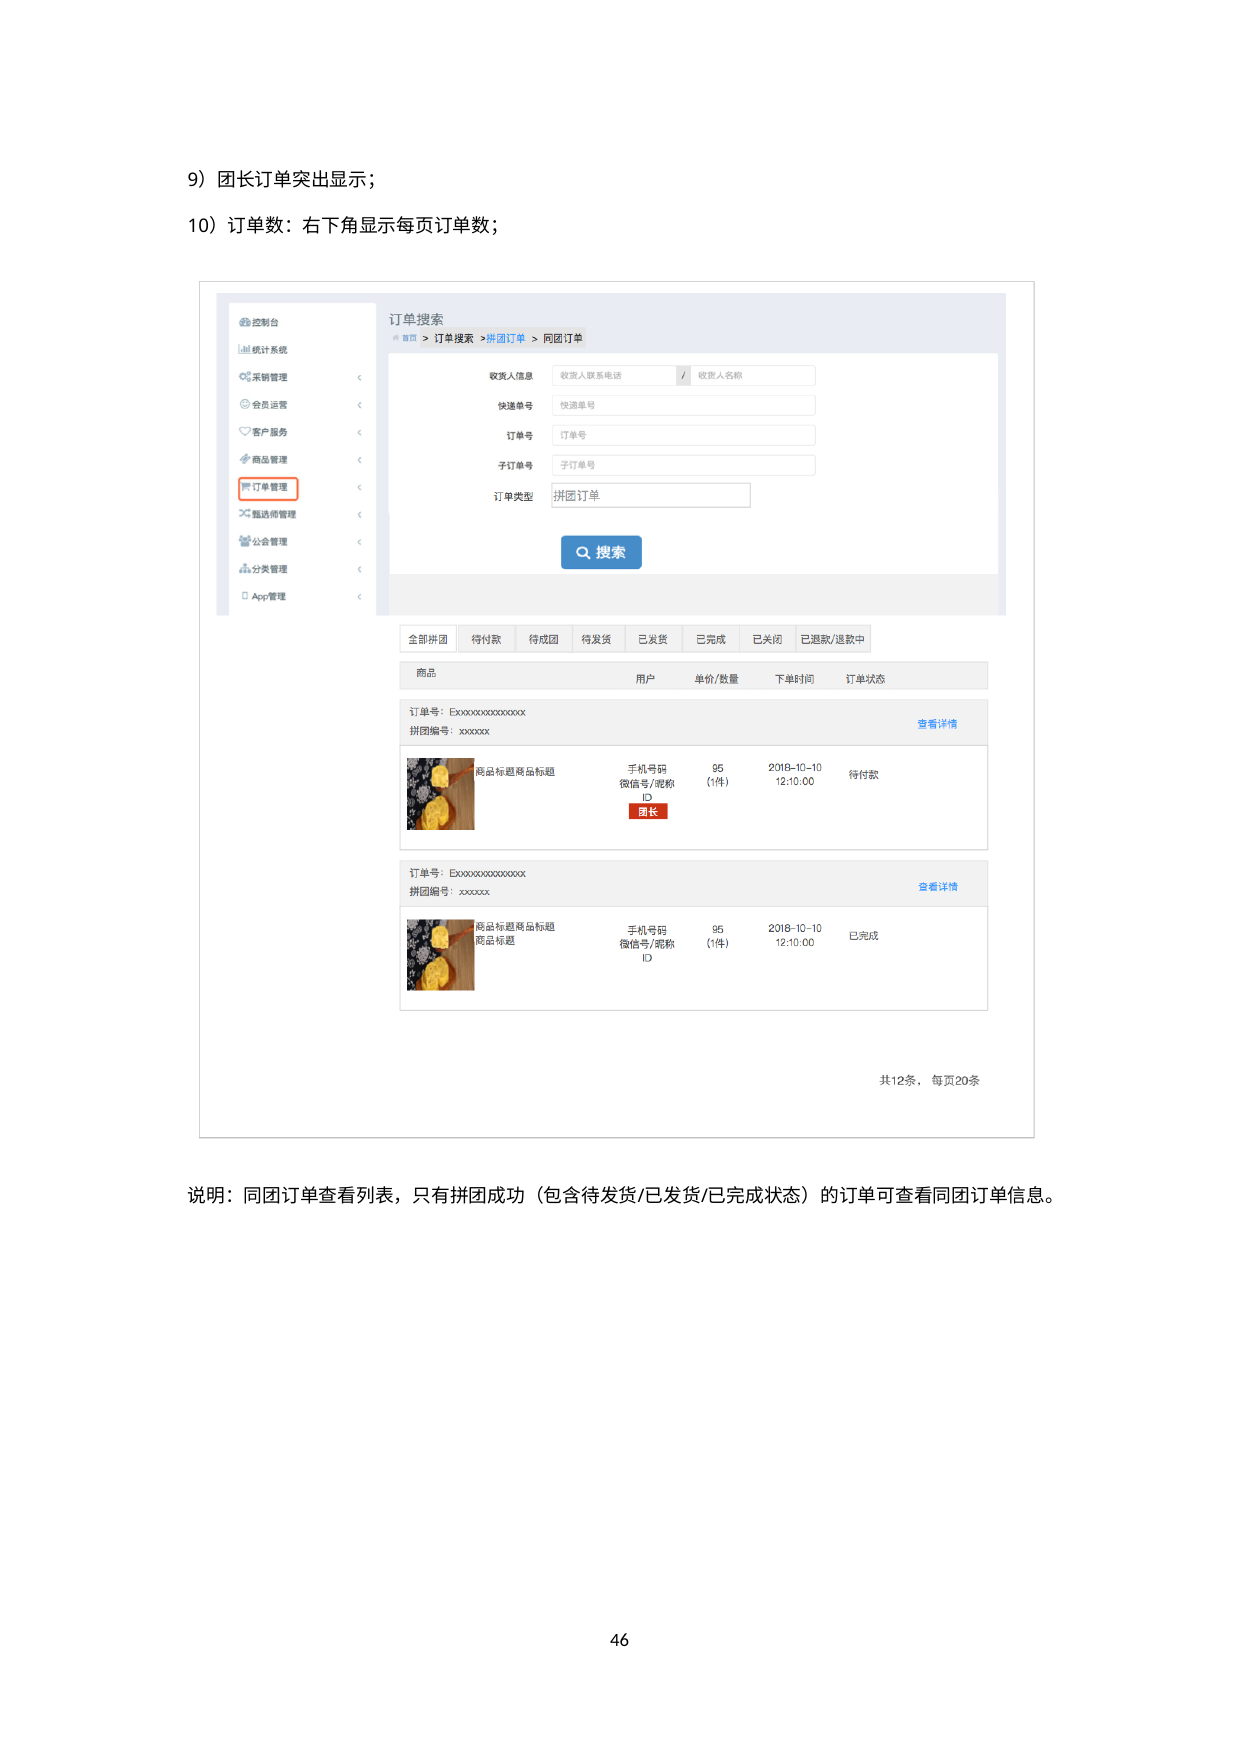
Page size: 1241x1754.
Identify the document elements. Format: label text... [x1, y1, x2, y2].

picture [187, 269, 1053, 1149]
text 10）订单数：右下角显示每页订单数； [187, 208, 1053, 241]
text 说明：同团订单查看列表，只有拼团成功（包含待发货/已发货/已完成状态）的订单可查看同团订单信息。 [187, 1178, 1053, 1211]
text 9）团长订单突出显示； [187, 162, 1053, 194]
